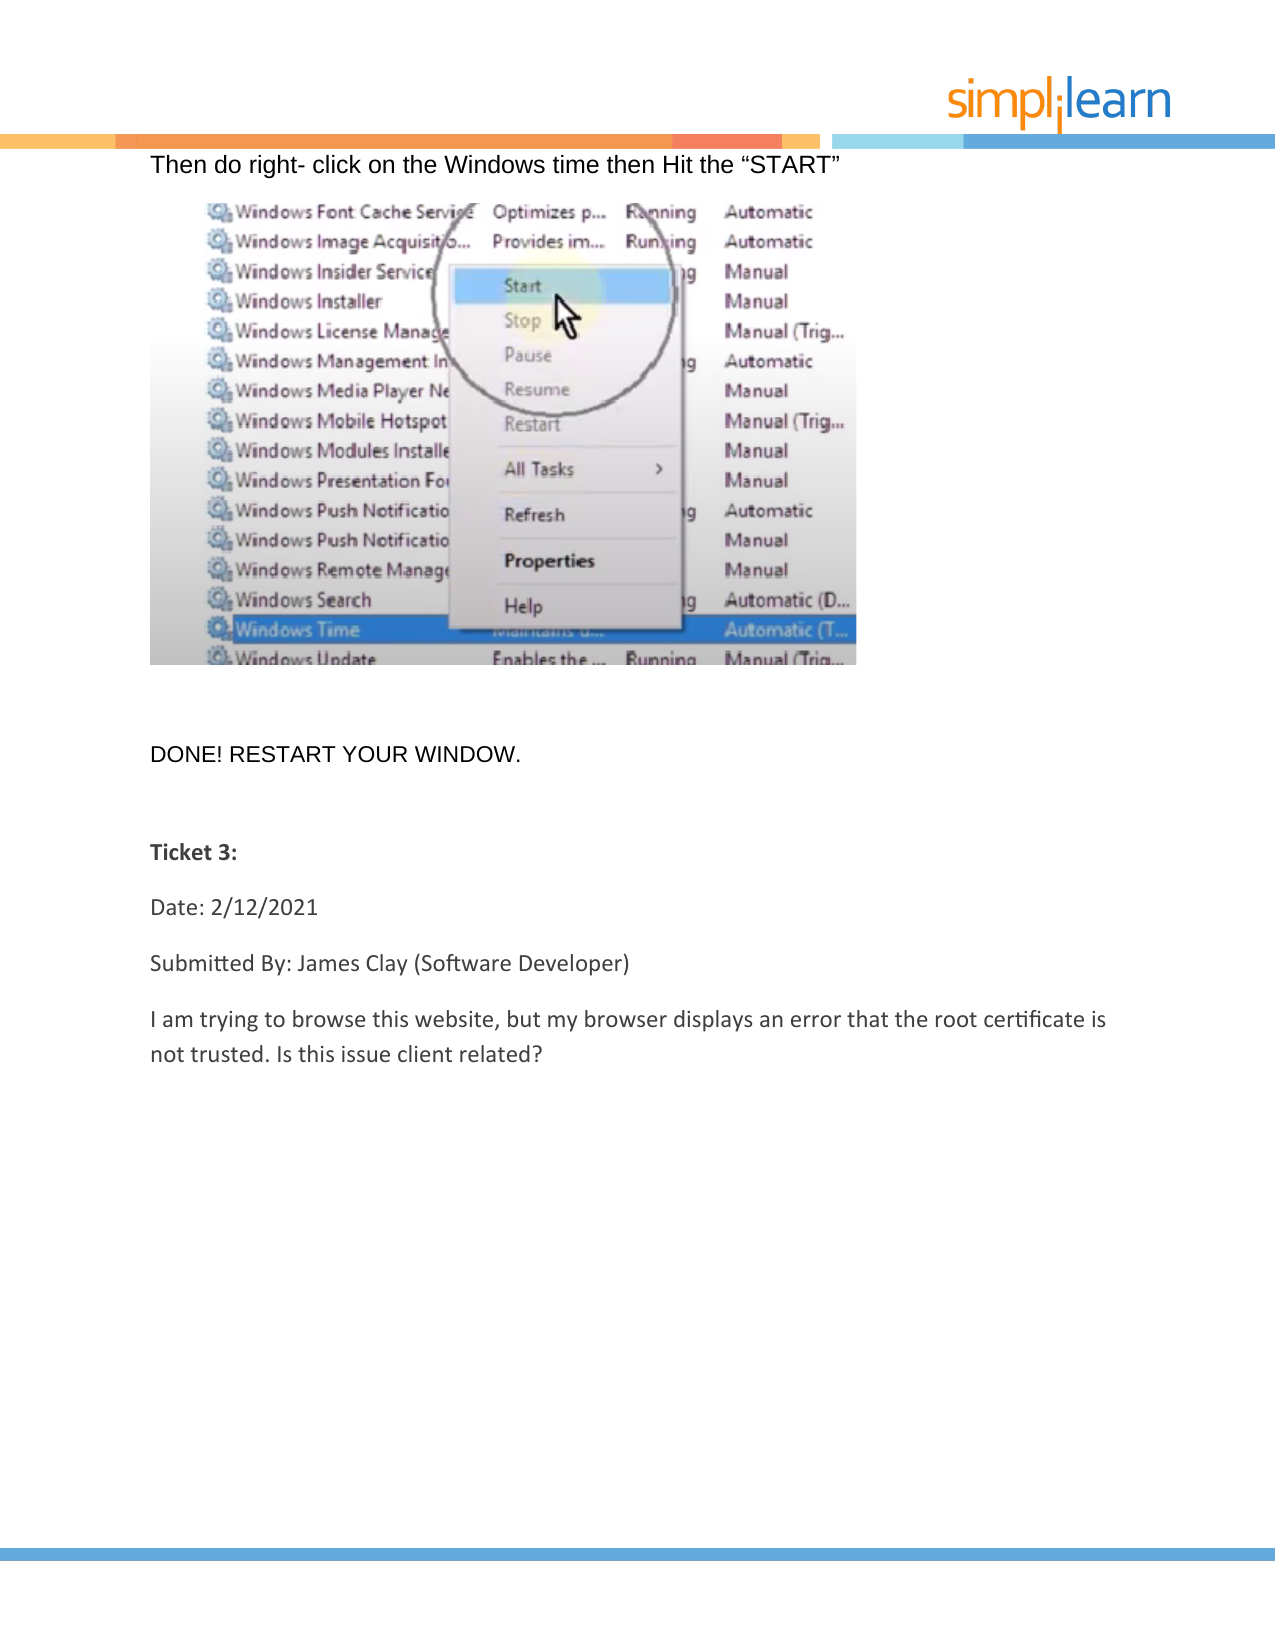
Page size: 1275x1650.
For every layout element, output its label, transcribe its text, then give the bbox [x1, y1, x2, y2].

picture [0, 1548, 1275, 1562]
text Submitted By: James Clay (Software Developer) [150, 947, 1125, 978]
text Ticket 3: [150, 836, 1125, 866]
picture [150, 203, 857, 665]
picture [0, 76, 1275, 149]
text Then do right- click on the Windows time then Hit the “START” [150, 150, 1125, 179]
text Date: 2/12/2021 [150, 892, 1125, 922]
text I am trying to browse this website, but my browser displays an error that the root certificate is not trusted. Is this issue client related? [150, 1003, 1125, 1069]
text DONE! RESTART YOUR WINDOW. [150, 741, 1125, 767]
